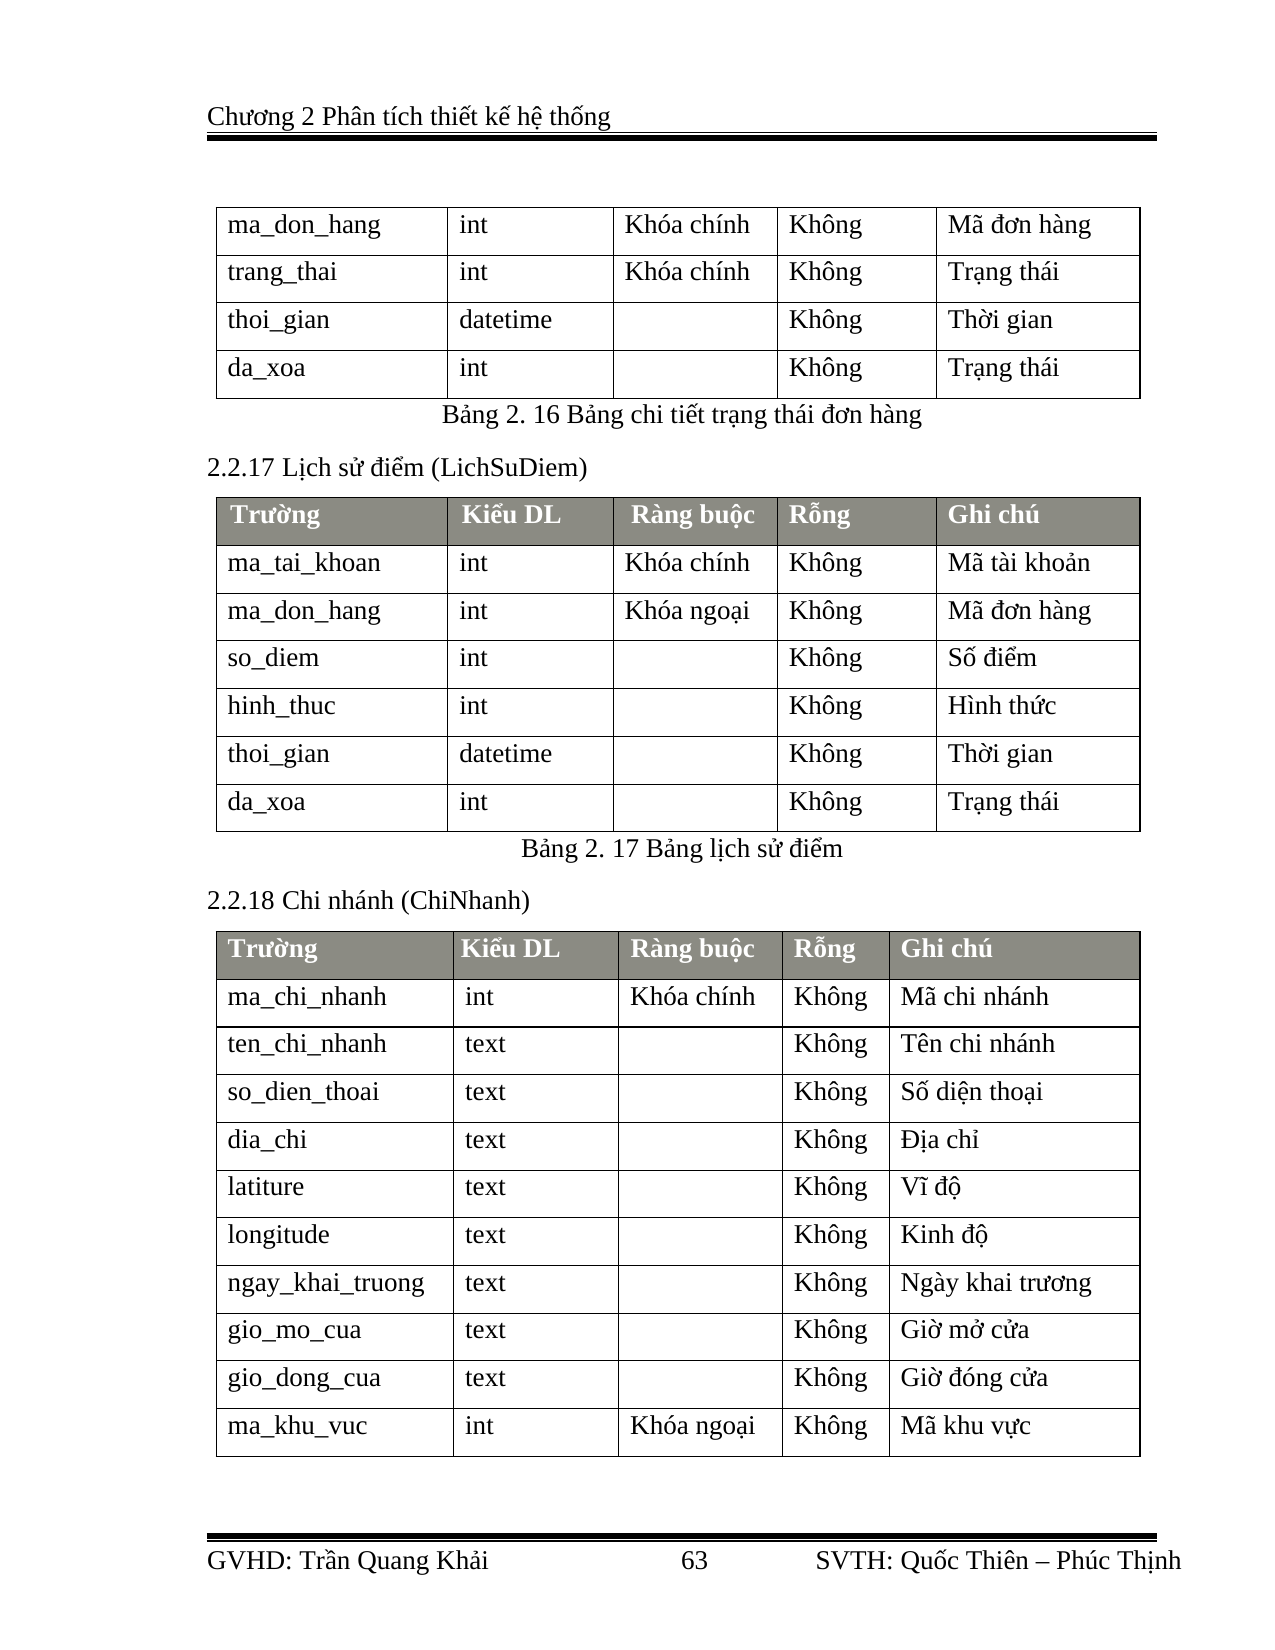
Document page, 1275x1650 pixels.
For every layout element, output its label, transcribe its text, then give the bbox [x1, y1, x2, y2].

table_cell da_xoa [217, 785, 447, 831]
table_cell Trạng thái [937, 351, 1139, 398]
table_header Ràng buộc [619, 932, 782, 979]
table_cell Không [778, 351, 936, 398]
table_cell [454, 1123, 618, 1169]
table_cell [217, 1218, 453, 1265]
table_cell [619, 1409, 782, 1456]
table_cell int [454, 980, 618, 1026]
table_cell int [448, 641, 613, 688]
table_cell thoi_gian [217, 737, 447, 783]
table_cell hinh_thuc [217, 689, 447, 736]
table_cell [614, 737, 777, 783]
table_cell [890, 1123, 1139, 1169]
table_header Trường [217, 498, 447, 545]
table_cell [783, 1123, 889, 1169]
table_cell Khóa chính [614, 208, 777, 254]
table_cell int [448, 208, 613, 254]
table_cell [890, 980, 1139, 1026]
table_header Kiểu DL [448, 498, 613, 545]
table_header Ràng buộc [614, 498, 777, 545]
table_cell Không [778, 689, 936, 736]
table_cell Mã đơn hàng [937, 208, 1139, 254]
table_cell ma_don_hang [217, 208, 447, 254]
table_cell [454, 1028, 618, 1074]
table_cell Không [778, 594, 936, 640]
table_cell [614, 689, 777, 736]
table_cell [614, 303, 777, 350]
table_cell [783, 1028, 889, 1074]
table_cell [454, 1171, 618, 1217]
table_cell int [448, 689, 613, 736]
table_cell Không [783, 980, 889, 1026]
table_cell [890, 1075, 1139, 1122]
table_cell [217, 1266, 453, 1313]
table_cell Khóa chính [619, 980, 782, 1026]
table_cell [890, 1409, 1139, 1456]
table_cell int [448, 256, 613, 302]
table_cell Khóa chính [614, 256, 777, 302]
list Lịch sử điểm (LichSuDiem) [207, 451, 1157, 482]
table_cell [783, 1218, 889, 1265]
text Bảng 2. 16 Bảng chi tiết trạng thái đơn hàng [207, 399, 1157, 430]
table_cell datetime [448, 303, 613, 350]
table_cell ma_don_hang [217, 594, 447, 640]
table_cell int [448, 546, 613, 593]
table_cell [614, 785, 777, 831]
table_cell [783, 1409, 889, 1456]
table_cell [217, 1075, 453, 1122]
table_cell int [448, 351, 613, 398]
table_cell thoi_gian [217, 303, 447, 350]
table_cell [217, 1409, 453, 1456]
table_cell ma_chi_nhanh [217, 980, 453, 1026]
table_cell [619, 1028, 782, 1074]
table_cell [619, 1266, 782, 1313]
table_header Rỗng [783, 932, 889, 979]
table_header Ghi chú [937, 498, 1139, 545]
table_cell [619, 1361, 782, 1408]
table_cell Hình thức [937, 689, 1139, 736]
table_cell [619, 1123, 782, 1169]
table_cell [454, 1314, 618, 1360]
table_cell da_xoa [217, 351, 447, 398]
table_cell Không [778, 737, 936, 783]
table_cell int [448, 785, 613, 831]
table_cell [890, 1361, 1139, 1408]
table_cell Không [778, 256, 936, 302]
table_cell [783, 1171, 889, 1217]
table_cell Không [778, 303, 936, 350]
table_cell trang_thai [217, 256, 447, 302]
table_cell [614, 351, 777, 398]
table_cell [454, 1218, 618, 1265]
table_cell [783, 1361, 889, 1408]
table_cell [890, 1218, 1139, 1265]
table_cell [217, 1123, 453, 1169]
table_cell Thời gian [937, 303, 1139, 350]
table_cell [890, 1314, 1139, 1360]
table_cell Thời gian [937, 737, 1139, 783]
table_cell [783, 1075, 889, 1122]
table_cell Không [778, 546, 936, 593]
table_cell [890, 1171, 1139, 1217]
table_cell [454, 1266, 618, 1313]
table_cell ma_tai_khoan [217, 546, 447, 593]
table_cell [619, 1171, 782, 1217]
table_header Rỗng [778, 498, 936, 545]
table_cell int [448, 594, 613, 640]
table_cell Mã đơn hàng [937, 594, 1139, 640]
table_cell Không [778, 785, 936, 831]
table_header Kiểu DL [454, 932, 618, 979]
table_header Trường [217, 932, 453, 979]
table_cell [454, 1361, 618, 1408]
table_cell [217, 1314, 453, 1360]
table_cell [614, 641, 777, 688]
table_cell Khóa chính [614, 546, 777, 593]
text Bảng 2. 17 Bảng lịch sử điểm [207, 832, 1157, 863]
table_cell so_diem [217, 641, 447, 688]
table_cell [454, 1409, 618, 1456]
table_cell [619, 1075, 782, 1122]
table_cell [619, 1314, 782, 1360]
table_cell Không [778, 208, 936, 254]
list Chi nhánh (ChiNhanh) [207, 884, 1157, 915]
table_cell Không [778, 641, 936, 688]
table_header Ghi chú [890, 932, 1139, 979]
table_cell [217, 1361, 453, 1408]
table_cell Trạng thái [937, 785, 1139, 831]
table_cell Số điểm [937, 641, 1139, 688]
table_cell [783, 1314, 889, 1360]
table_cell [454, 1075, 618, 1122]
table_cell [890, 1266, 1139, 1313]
table_cell Mã tài khoản [937, 546, 1139, 593]
table_cell Khóa ngoại [614, 594, 777, 640]
table_cell Trạng thái [937, 256, 1139, 302]
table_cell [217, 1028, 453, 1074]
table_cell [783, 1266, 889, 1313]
table_cell datetime [448, 737, 613, 783]
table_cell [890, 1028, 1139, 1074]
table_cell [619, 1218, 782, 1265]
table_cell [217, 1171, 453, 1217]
